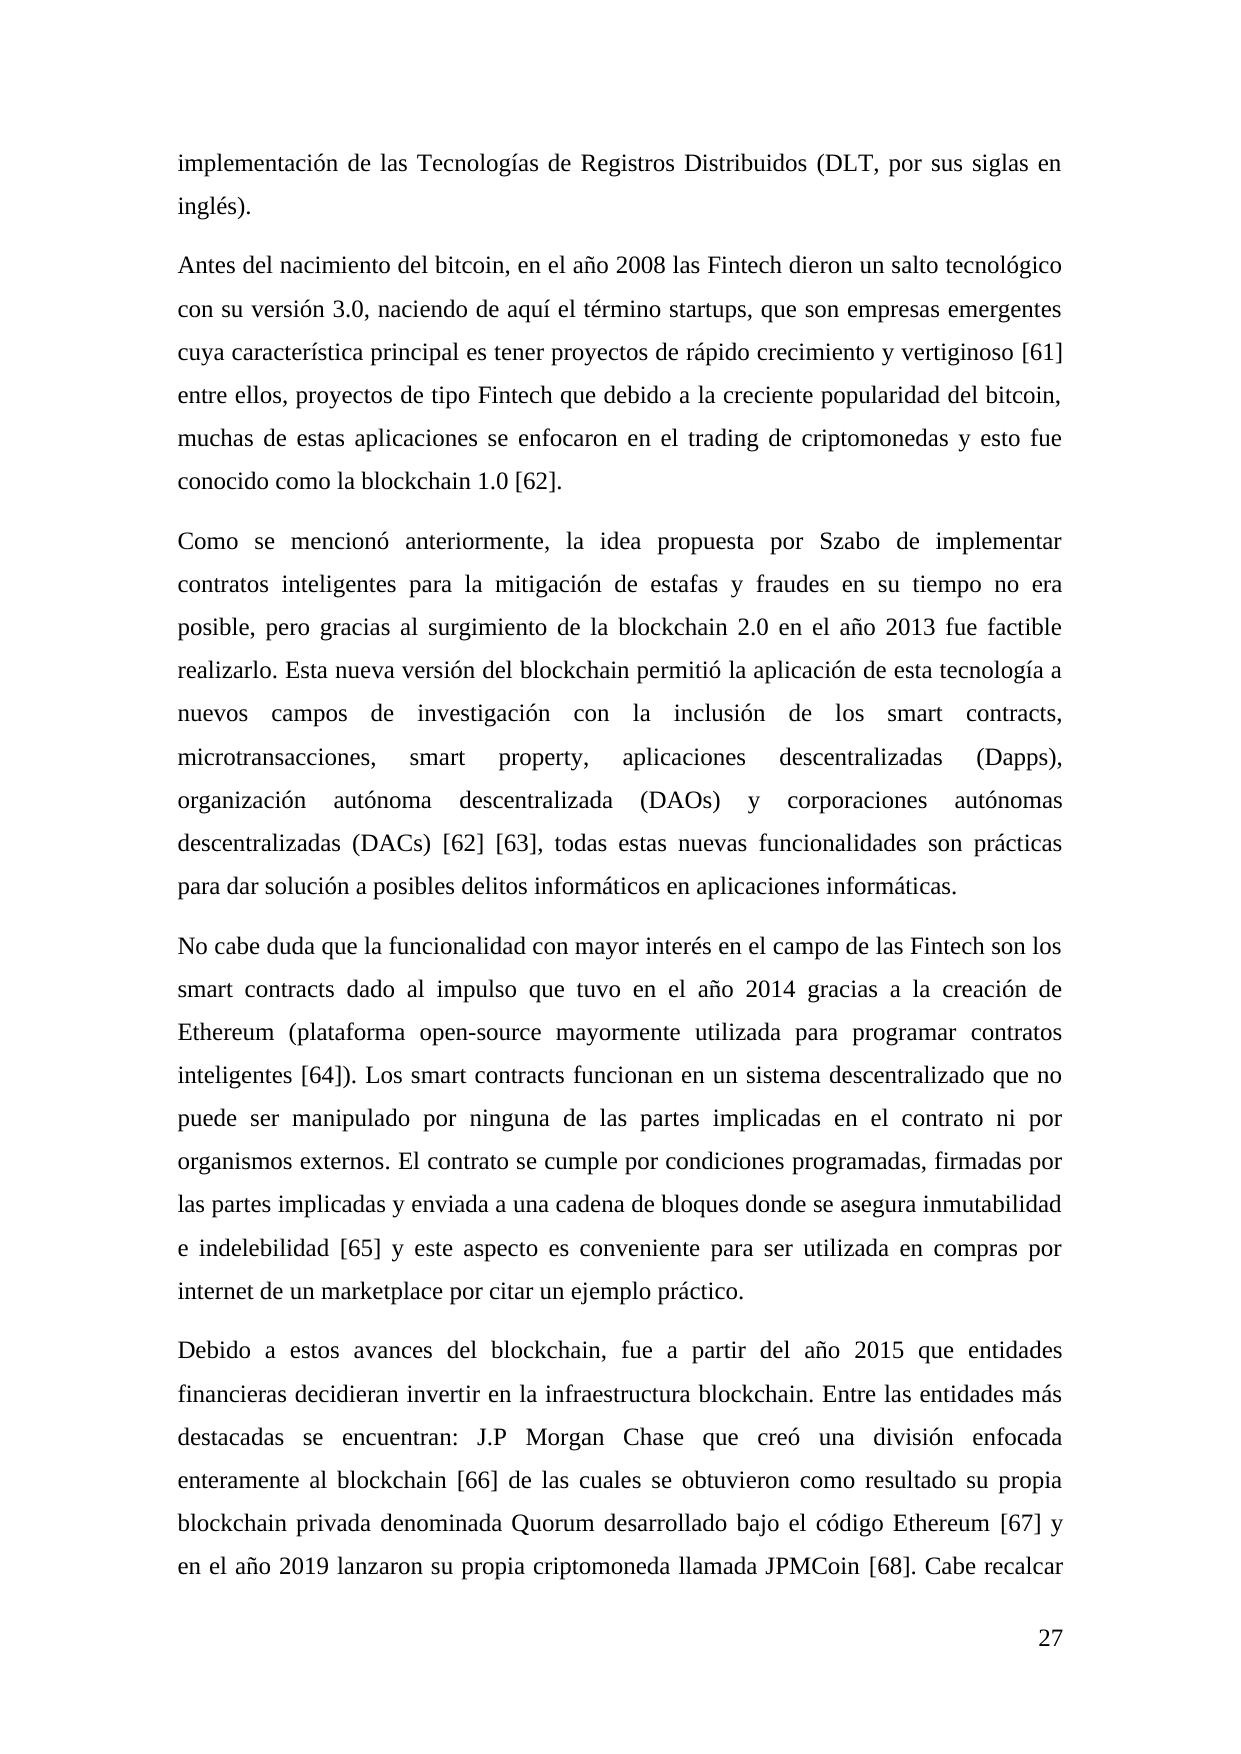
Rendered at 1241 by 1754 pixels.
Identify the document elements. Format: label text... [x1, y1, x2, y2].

text Antes del nacimiento del bitcoin, en el año 2008 las Fintech dieron un salto tecnológico con su versión 3.0, naciendo de aquí el término startups, que son empresas emergentes cuya característica principal es tener proyectos de rápido crecimiento y vertiginoso entre ellos, proyectos de tipo Fintech que debido a la creciente popularidad del bitcoin, muchas de estas aplicaciones se enfocaron en el trading de criptomonedas y esto fue conocido como la blockchain 1.0 . [177, 251, 1063, 495]
text Como se mencionó anteriormente, la idea propuesta por Szabo de implementar contratos inteligentes para la mitigación de estafas y fraudes en su tiempo no era posible, pero gracias al surgimiento de la blockchain 2.0 en el año 2013 fue factible realizarlo. Esta nueva versión del blockchain permitió la aplicación de esta tecnología a nuevos campos de investigación con la inclusión de los smart contracts, microtransacciones, smart property, aplicaciones descentralizadas (Dapps), organización autónoma descentralizada (DAOs) y corporaciones autónomas descentralizadas (DACs) , todas estas nuevas funcionalidades son prácticas para dar solución a posibles delitos informáticos en aplicaciones informáticas. [177, 526, 1063, 900]
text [177, 148, 1063, 219]
text No cabe duda que la funcionalidad con mayor interés en el campo de las Fintech son los smart contracts dado al impulso que tuvo en el año 2014 gracias a la creación de Ethereum (plataforma open-source mayormente utilizada para programar contratos inteligentes ). Los smart contracts funcionan en un sistema descentralizado que no puede ser manipulado por ninguna de las partes implicadas en el contrato ni por organismos externos. El contrato se cumple por condiciones programadas, firmadas por las partes implicadas y enviada a una cadena de bloques donde se asegura inmutabilidad e indelebilidad y este aspecto es conveniente para ser utilizada en compras por internet de un marketplace por citar un ejemplo práctico. [177, 931, 1063, 1304]
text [177, 1336, 1063, 1580]
